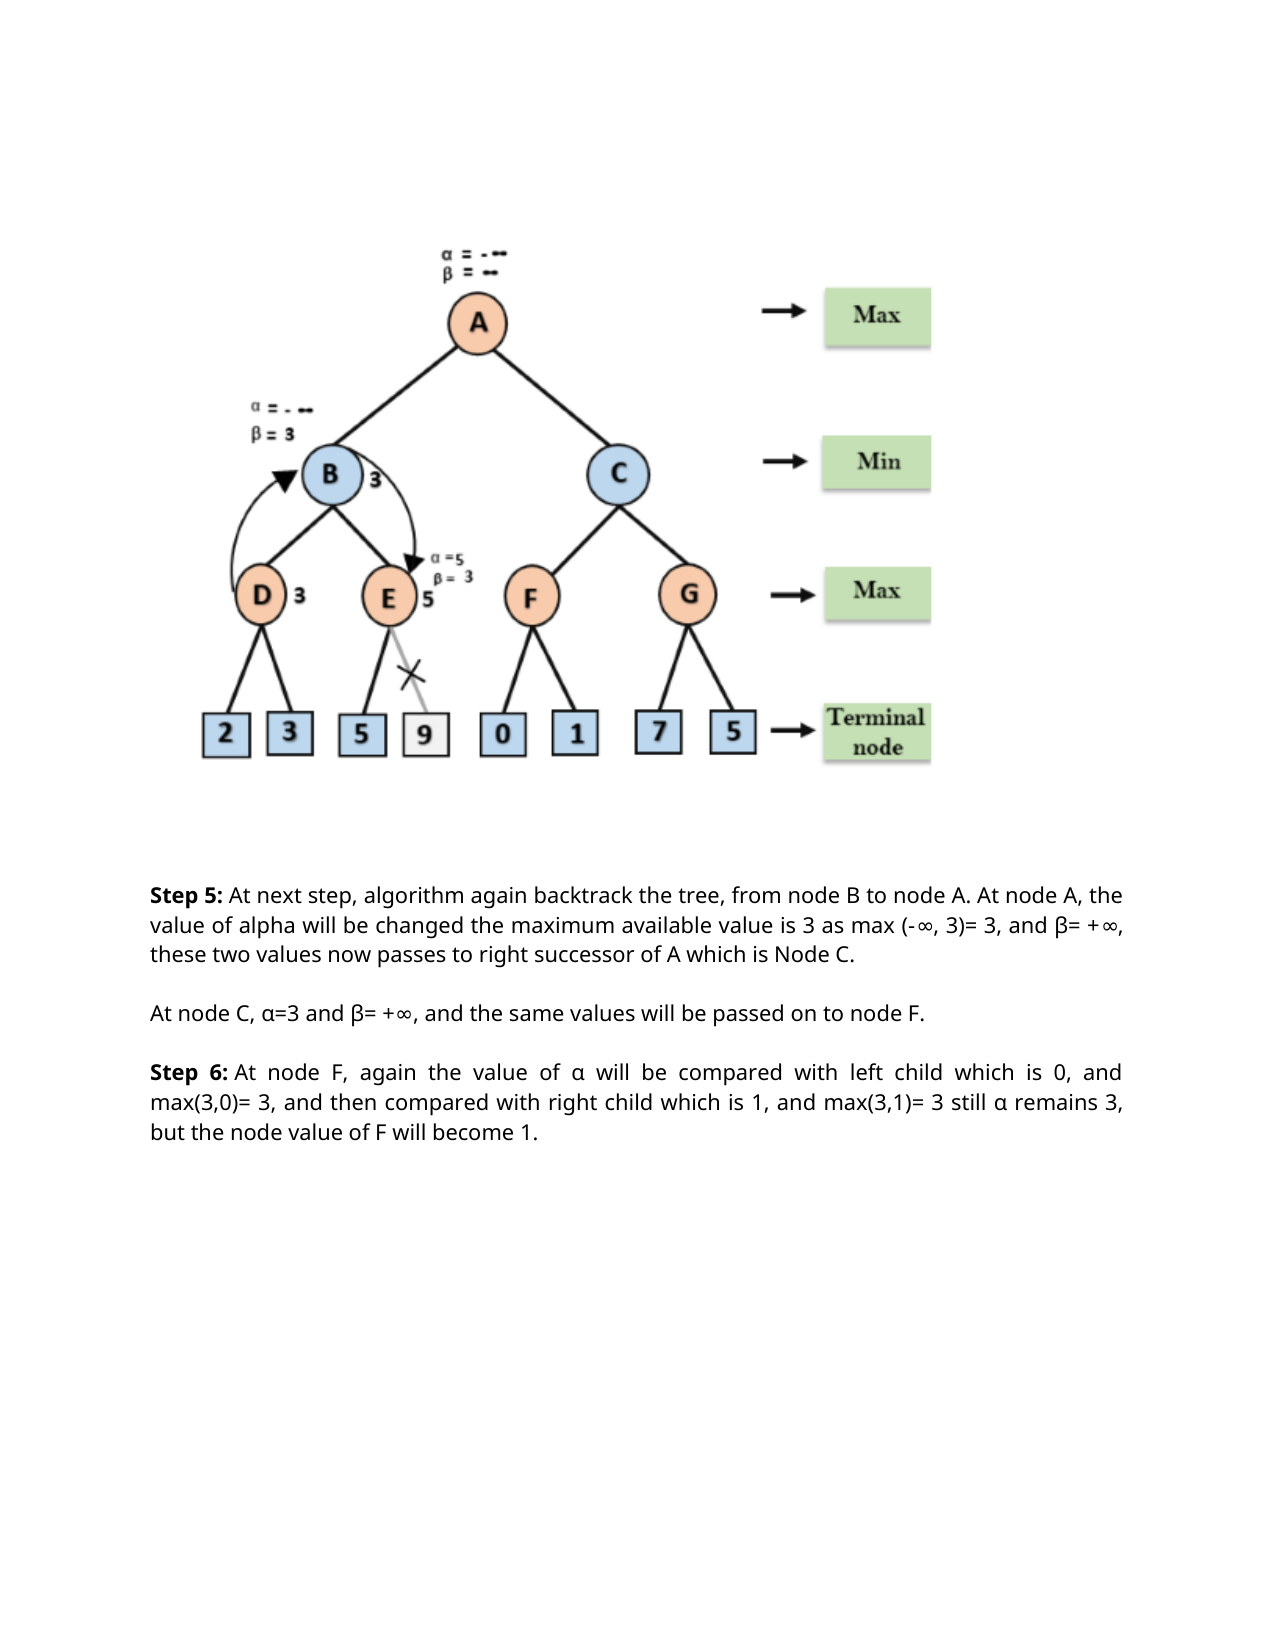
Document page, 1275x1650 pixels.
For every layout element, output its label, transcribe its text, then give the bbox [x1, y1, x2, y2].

text Step 5: At next step, algorithm again backtrack the tree, from node B to node A. At node A, the value of alpha will be changed the maximum available value is 3 as max (-∞, 3)= 3, and β= +∞, these two values now passes to right successor of A which is Node C. [150, 880, 1125, 969]
text At node C, α=3 and β= +∞, and the same values will be passed on to node F. [150, 998, 1125, 1028]
text Step 6: At node F, again the value of α will be compared with left child which is 0, and max(3,0)= 3, and then compared with right child which is 1, and max(3,1)= 3 still α remains 3, but the node value of F will become 1. [150, 1057, 1125, 1147]
picture [150, 150, 932, 849]
